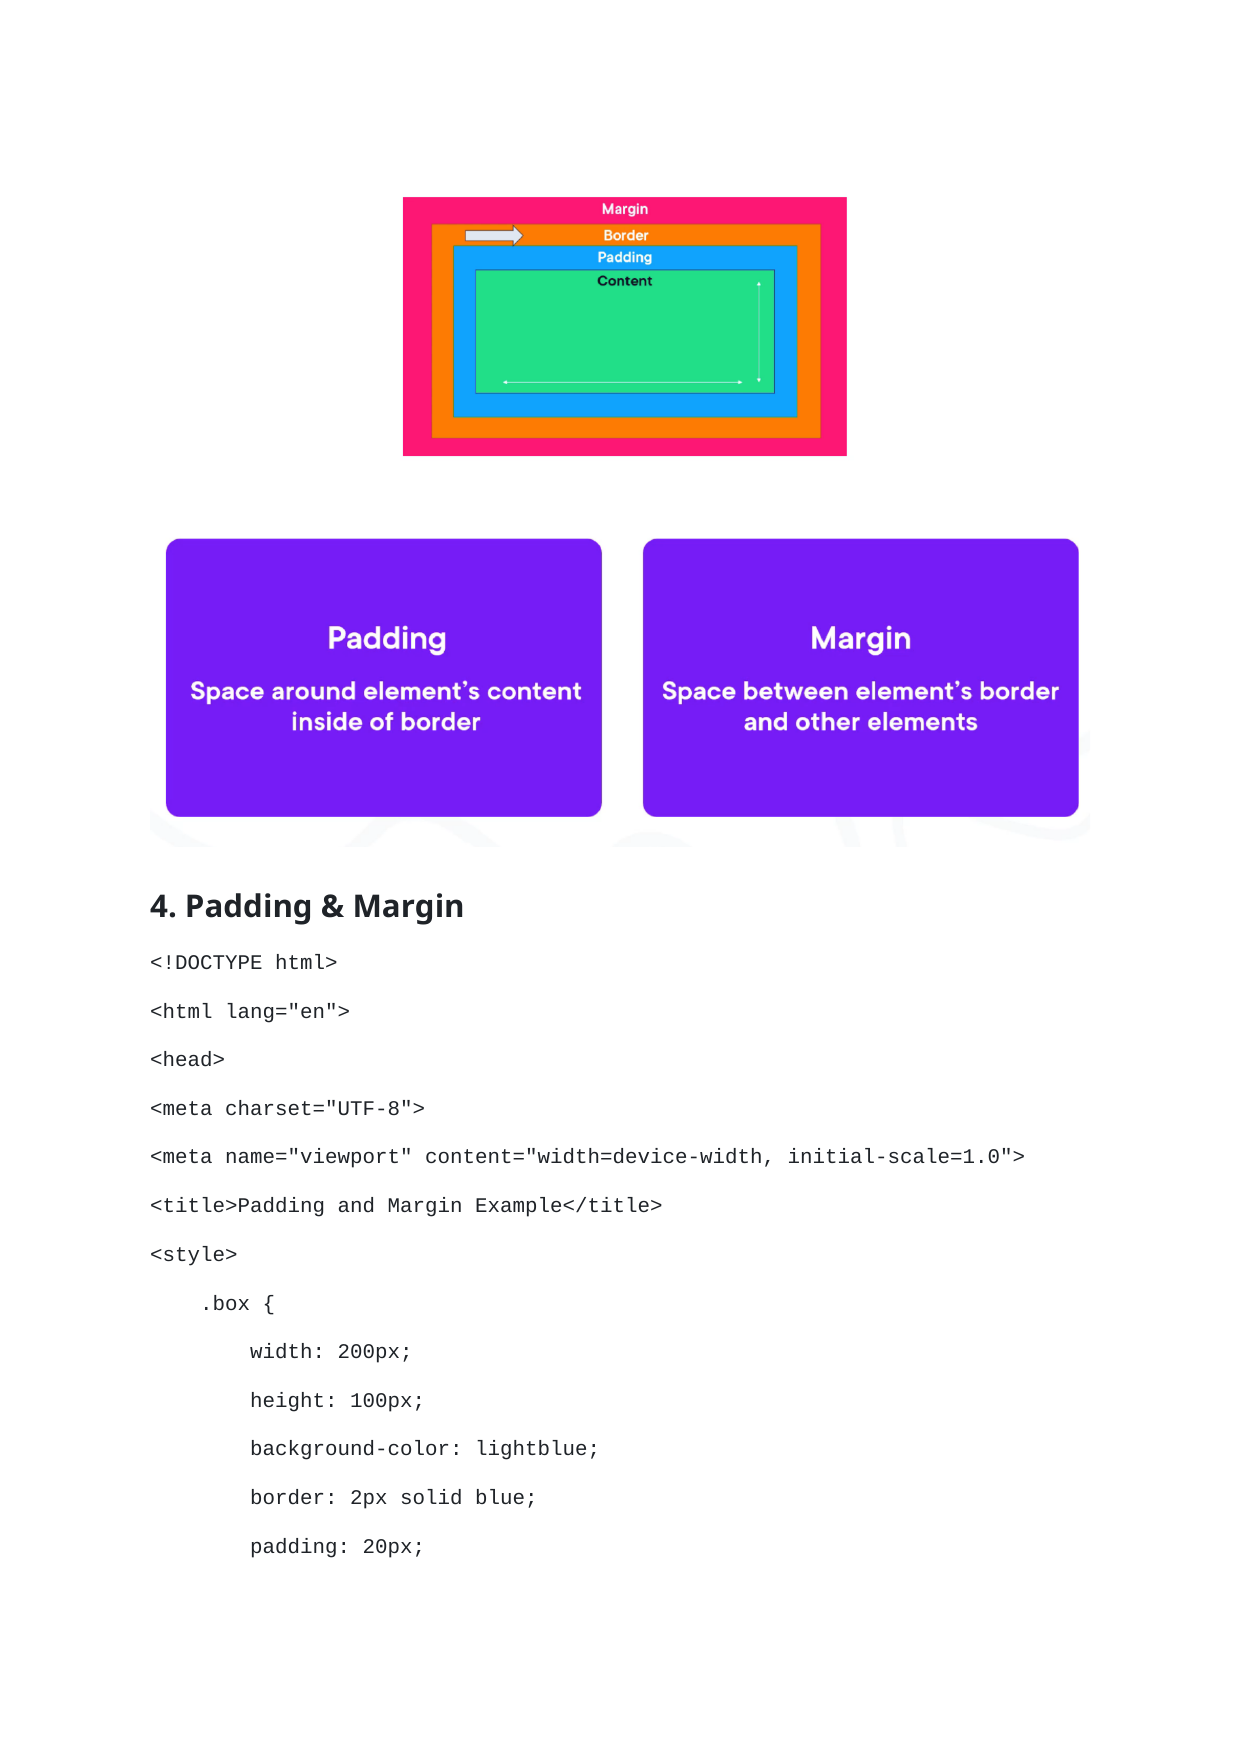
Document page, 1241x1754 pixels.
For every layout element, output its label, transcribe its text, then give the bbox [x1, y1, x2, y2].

text <title>Padding and Margin Example</title> [150, 1195, 1090, 1219]
text background-color: lightblue; [150, 1438, 1090, 1462]
text height: 100px; [150, 1390, 1090, 1413]
text <html lang="en"> [150, 1001, 1090, 1024]
text <meta charset="UTF-8"> [150, 1098, 1090, 1122]
text border: 2px solid blue; [150, 1487, 1090, 1511]
text .box { [150, 1292, 1090, 1316]
text <!DOCTYPE html> [150, 952, 1090, 976]
picture [150, 150, 1091, 847]
text padding: 20px; [150, 1536, 1090, 1559]
text width: 200px; [150, 1341, 1090, 1365]
text <meta name="viewport" content="width=device-width, initial-scale=1.0"> [150, 1147, 1090, 1170]
text <style> [150, 1244, 1090, 1267]
text <head> [150, 1049, 1090, 1073]
text 4. Padding & Margin [150, 884, 1090, 927]
